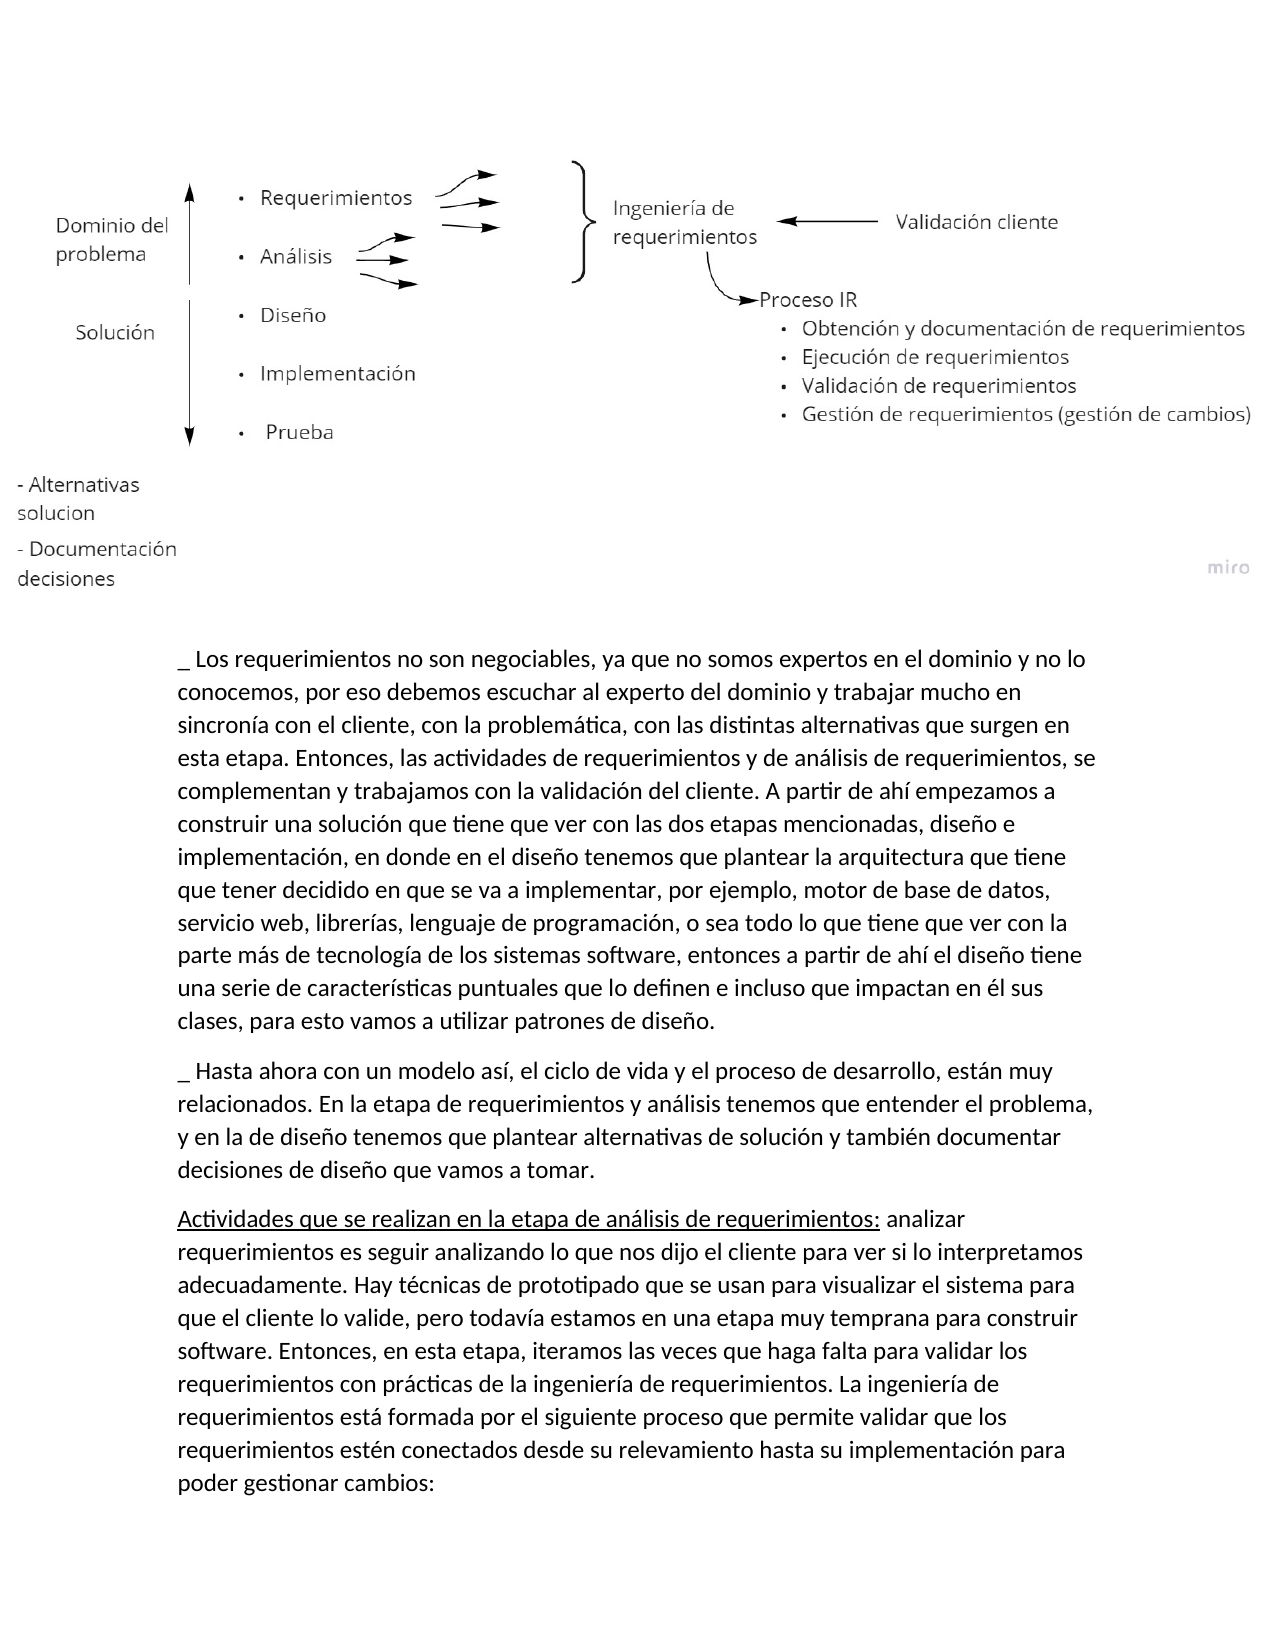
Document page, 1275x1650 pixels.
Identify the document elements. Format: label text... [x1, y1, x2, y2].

text Actividades que se realizan en la etapa de análisis de requerimientos: analizar requerimientos es seguir analizando lo que nos dijo el cliente para ver si lo interpretamos adecuadamente. Hay técnicas de prototipado que se usan para visualizar el sistema para que el cliente lo valide, pero todavía estamos en una etapa muy temprana para construir software. Entonces, en esta etapa, iteramos las veces que haga falta para validar los requerimientos con prácticas de la ingeniería de requerimientos. La ingeniería de requerimientos está formada por el siguiente proceso que permite validar que los requerimientos estén conectados desde su relevamiento hasta su implementación para poder gestionar cambios: [177, 1203, 1098, 1497]
text _ Hasta ahora con un modelo así, el ciclo de vida y el proceso de desarrollo, están muy relacionados. En la etapa de requerimientos y análisis tenemos que entender el problema, y en la de diseño tenemos que plantear alternativas de solución y también documentar decisiones de diseño que vamos a tomar. [177, 1055, 1098, 1184]
text _ Los requerimientos no son negociables, ya que no somos expertos en el dominio y no lo conocemos, por eso debemos escuchar al experto del dominio y trabajar mucho en sincronía con el cliente, con la problemática, con las distintas alternativas que surgen en esta etapa. Entonces, las actividades de requerimientos y de análisis de requerimientos, se complementan y trabajamos con la validación del cliente. A partir de ahí empezamos a construir una solución que tiene que ver con las dos etapas mencionadas, diseño e implementación, en donde en el diseño tenemos que plantear la arquitectura que tiene que tener decidido en que se va a implementar, por ejemplo, motor de base de datos, servicio web, librerías, lenguaje de programación, o sea todo lo que tiene que ver con la parte más de tecnología de los sistemas software, entonces a partir de ahí el diseño tiene una serie de características puntuales que lo definen e incluso que impactan en él sus clases, para esto vamos a utilizar patrones de diseño. [177, 643, 1098, 1036]
picture [0, 146, 1263, 604]
